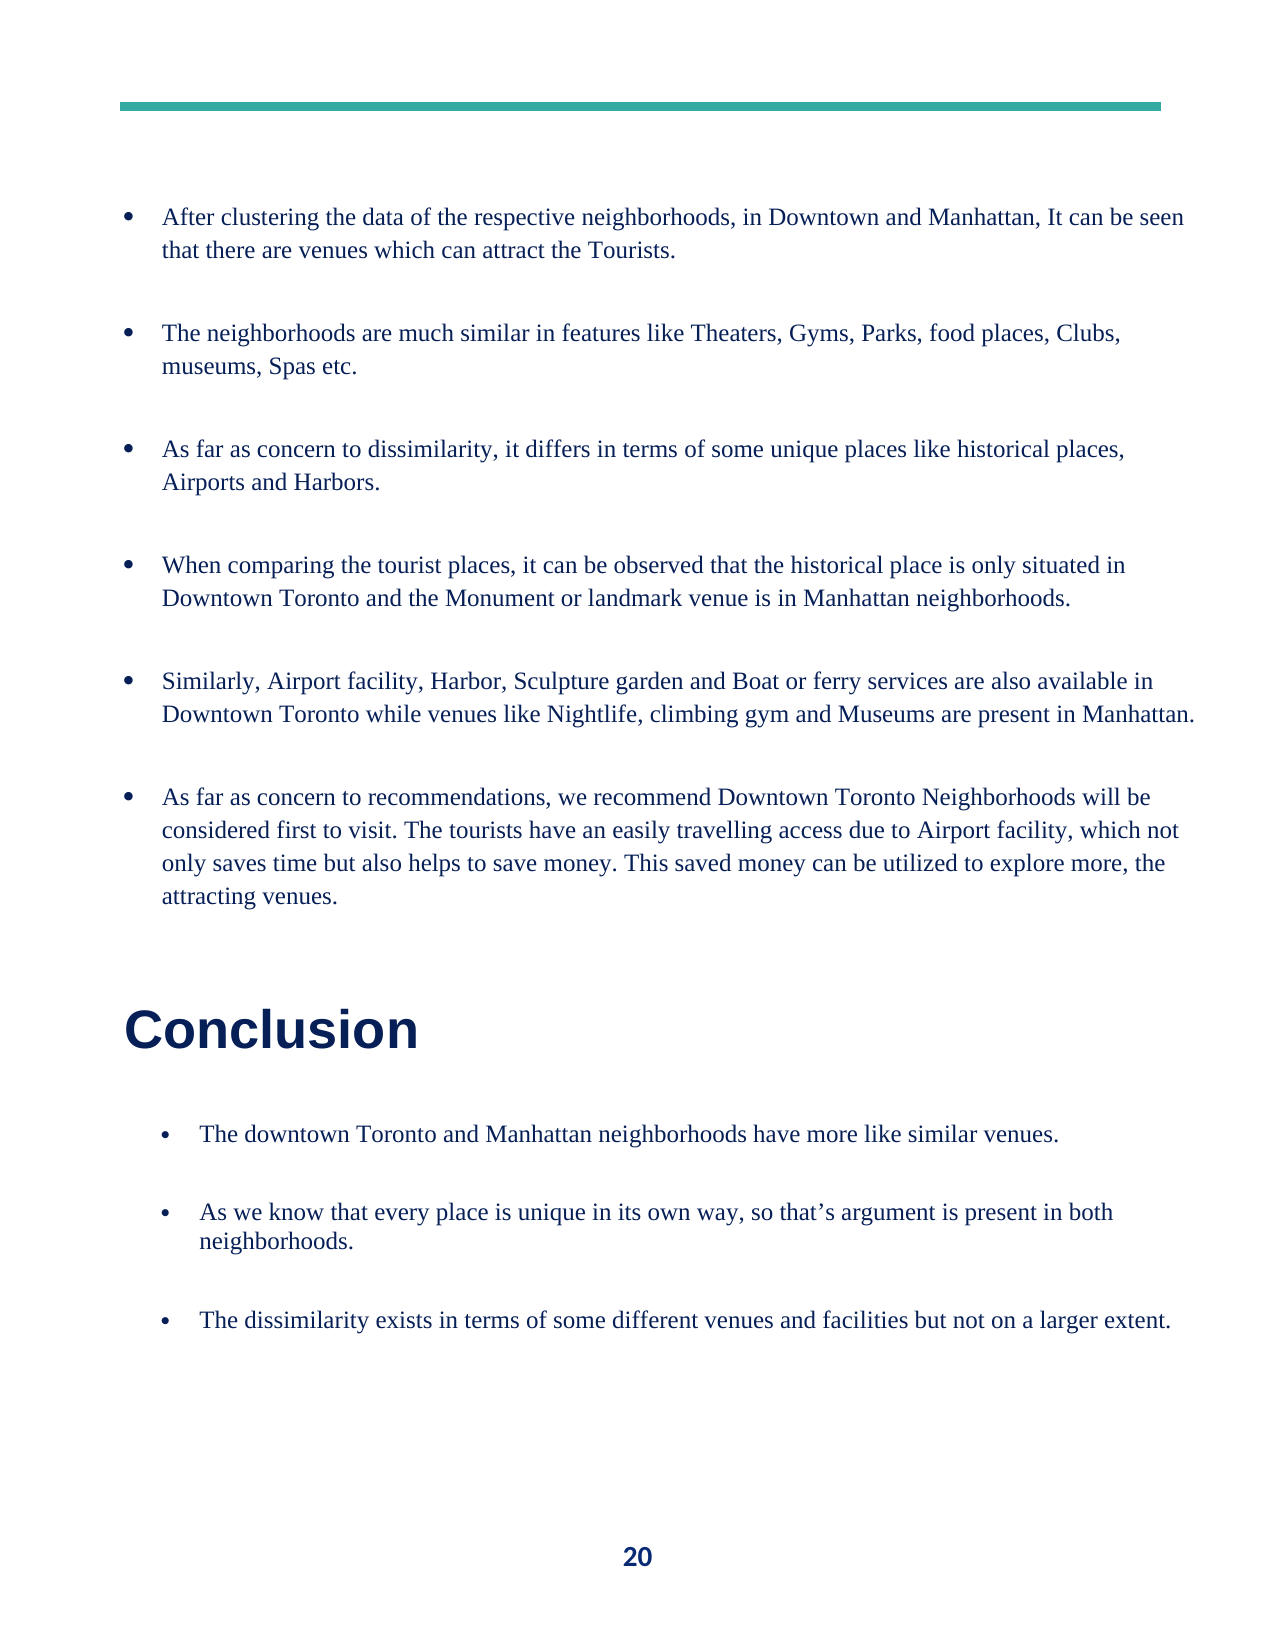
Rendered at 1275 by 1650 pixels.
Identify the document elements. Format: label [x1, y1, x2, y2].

table_header [124, 152, 1208, 1398]
